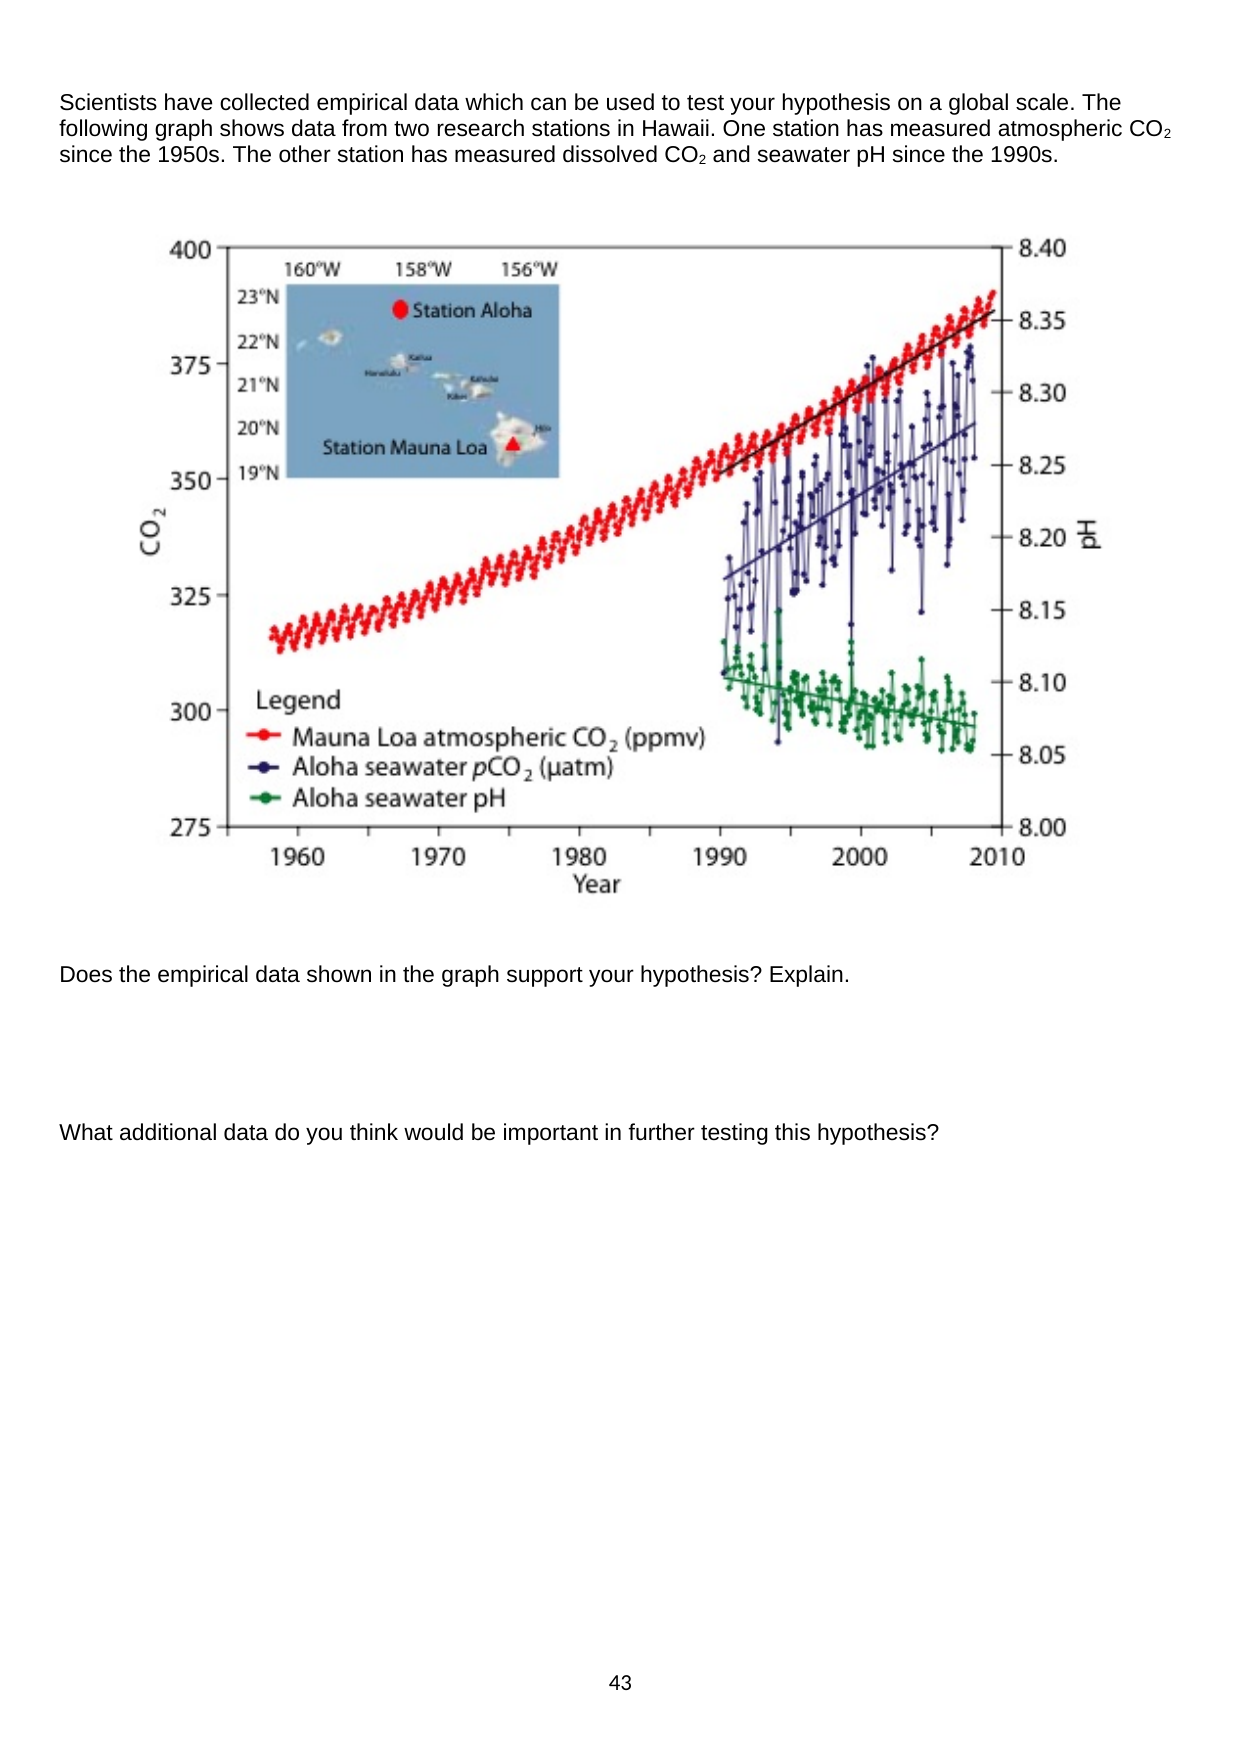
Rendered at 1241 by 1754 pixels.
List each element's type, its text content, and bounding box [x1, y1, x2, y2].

text Does the empirical data shown in the graph support your hypothesis? Explain. [59, 961, 1181, 987]
text What additional data do you think would be important in further testing this hypothesis? [59, 1119, 1181, 1146]
picture [125, 220, 1115, 909]
text Scientists have collected empirical data which can be used to test your hypothesis on a global scale. The following graph shows data from two research stations in Hawaii. One station has measured atmospheric CO2 since the 1950s. The other station has measured dissolved CO2 and seawater pH since the 1990s. [59, 89, 1181, 168]
